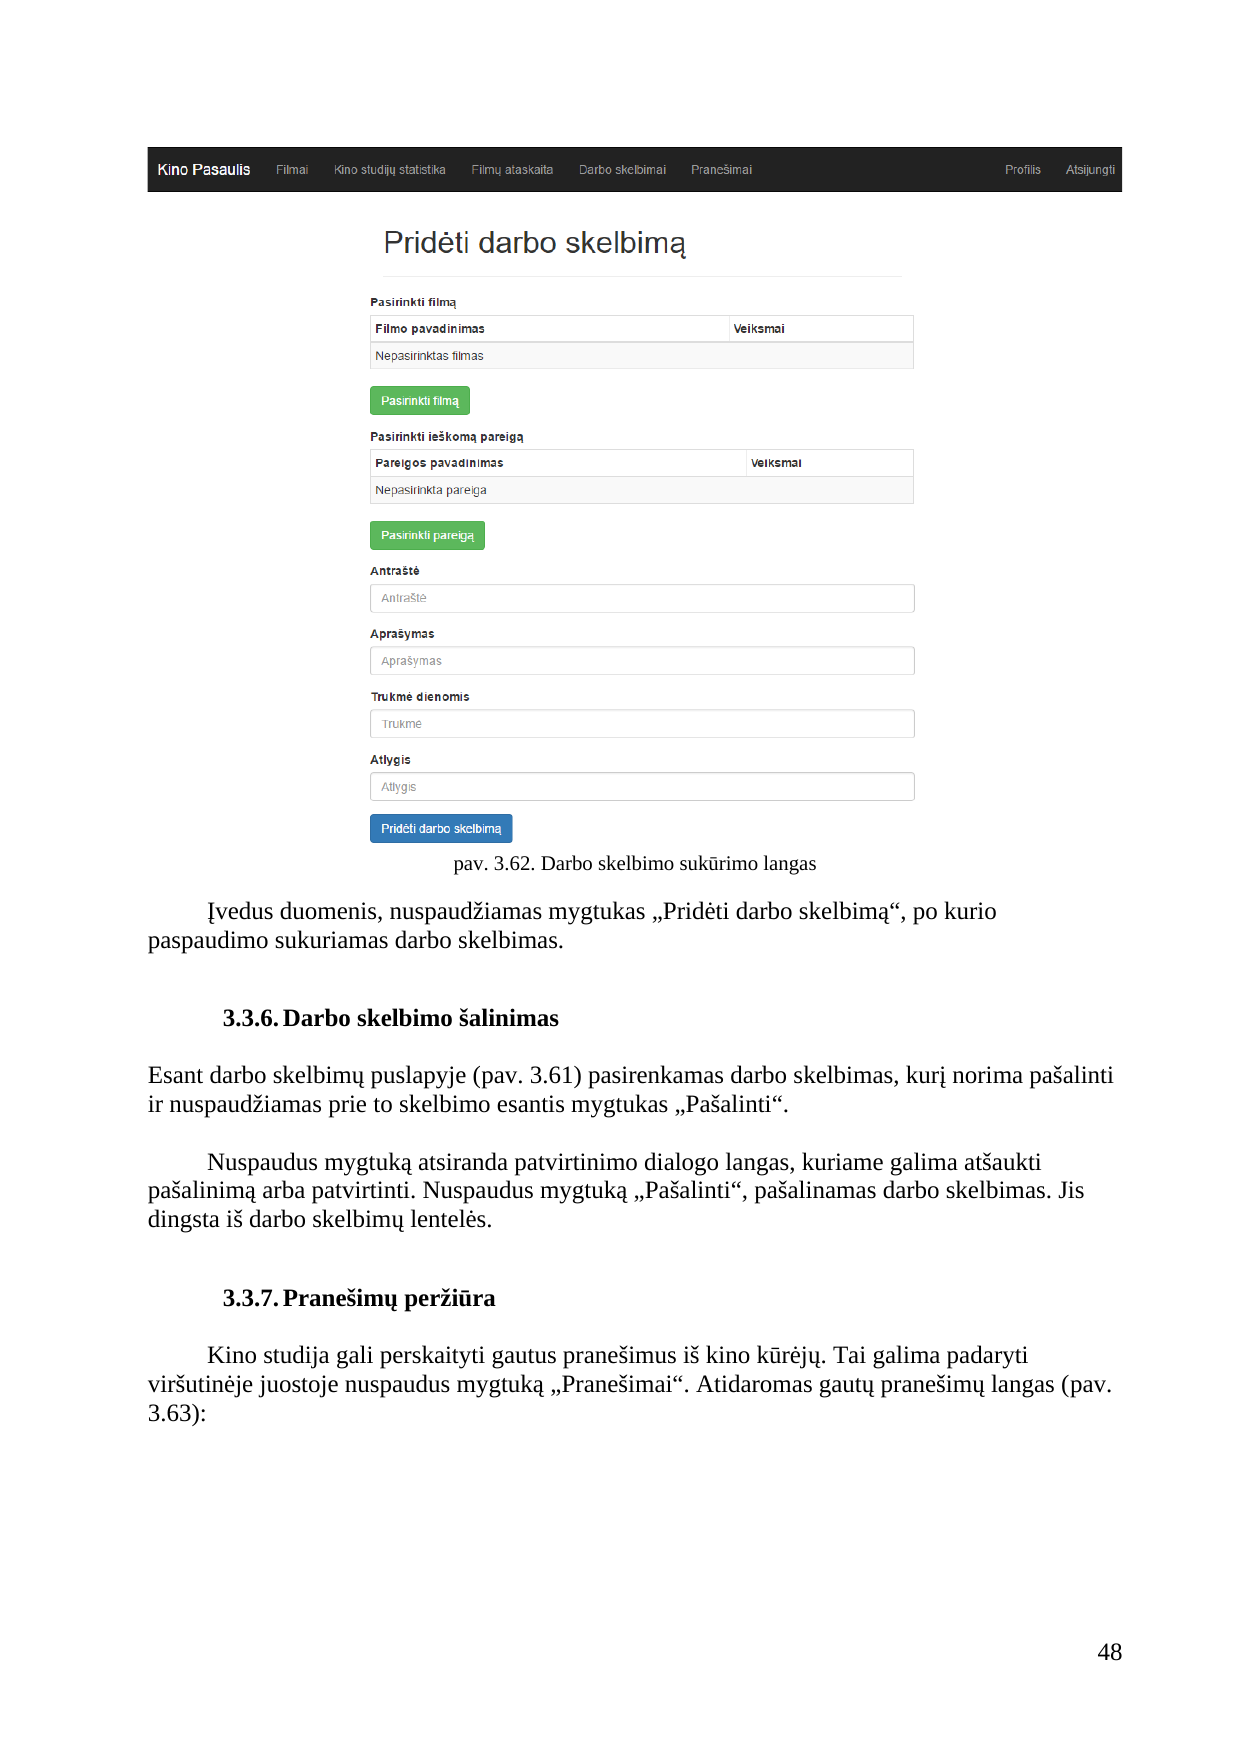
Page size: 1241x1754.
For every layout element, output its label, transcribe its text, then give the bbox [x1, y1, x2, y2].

subtitle Darbo skelbimo šalinimas [223, 1003, 1122, 1032]
subtitle Pranešimų peržiūra [223, 1283, 1122, 1311]
picture [147, 147, 1123, 851]
text Įvedus duomenis, nuspaudžiamas mygtukas „Pridėti darbo skelbimą“, po kurio paspaudimo sukuriamas darbo skelbimas. [148, 896, 1122, 953]
text Nuspaudus mygtuką atsiranda patvirtinimo dialogo langas, kuriame galima atšaukti pašalinimą arba patvirtinti. Nuspaudus mygtuką „Pašalinti“, pašalinamas darbo skelbimas. Jis dingsta iš darbo skelbimų lentelės. [148, 1147, 1122, 1233]
